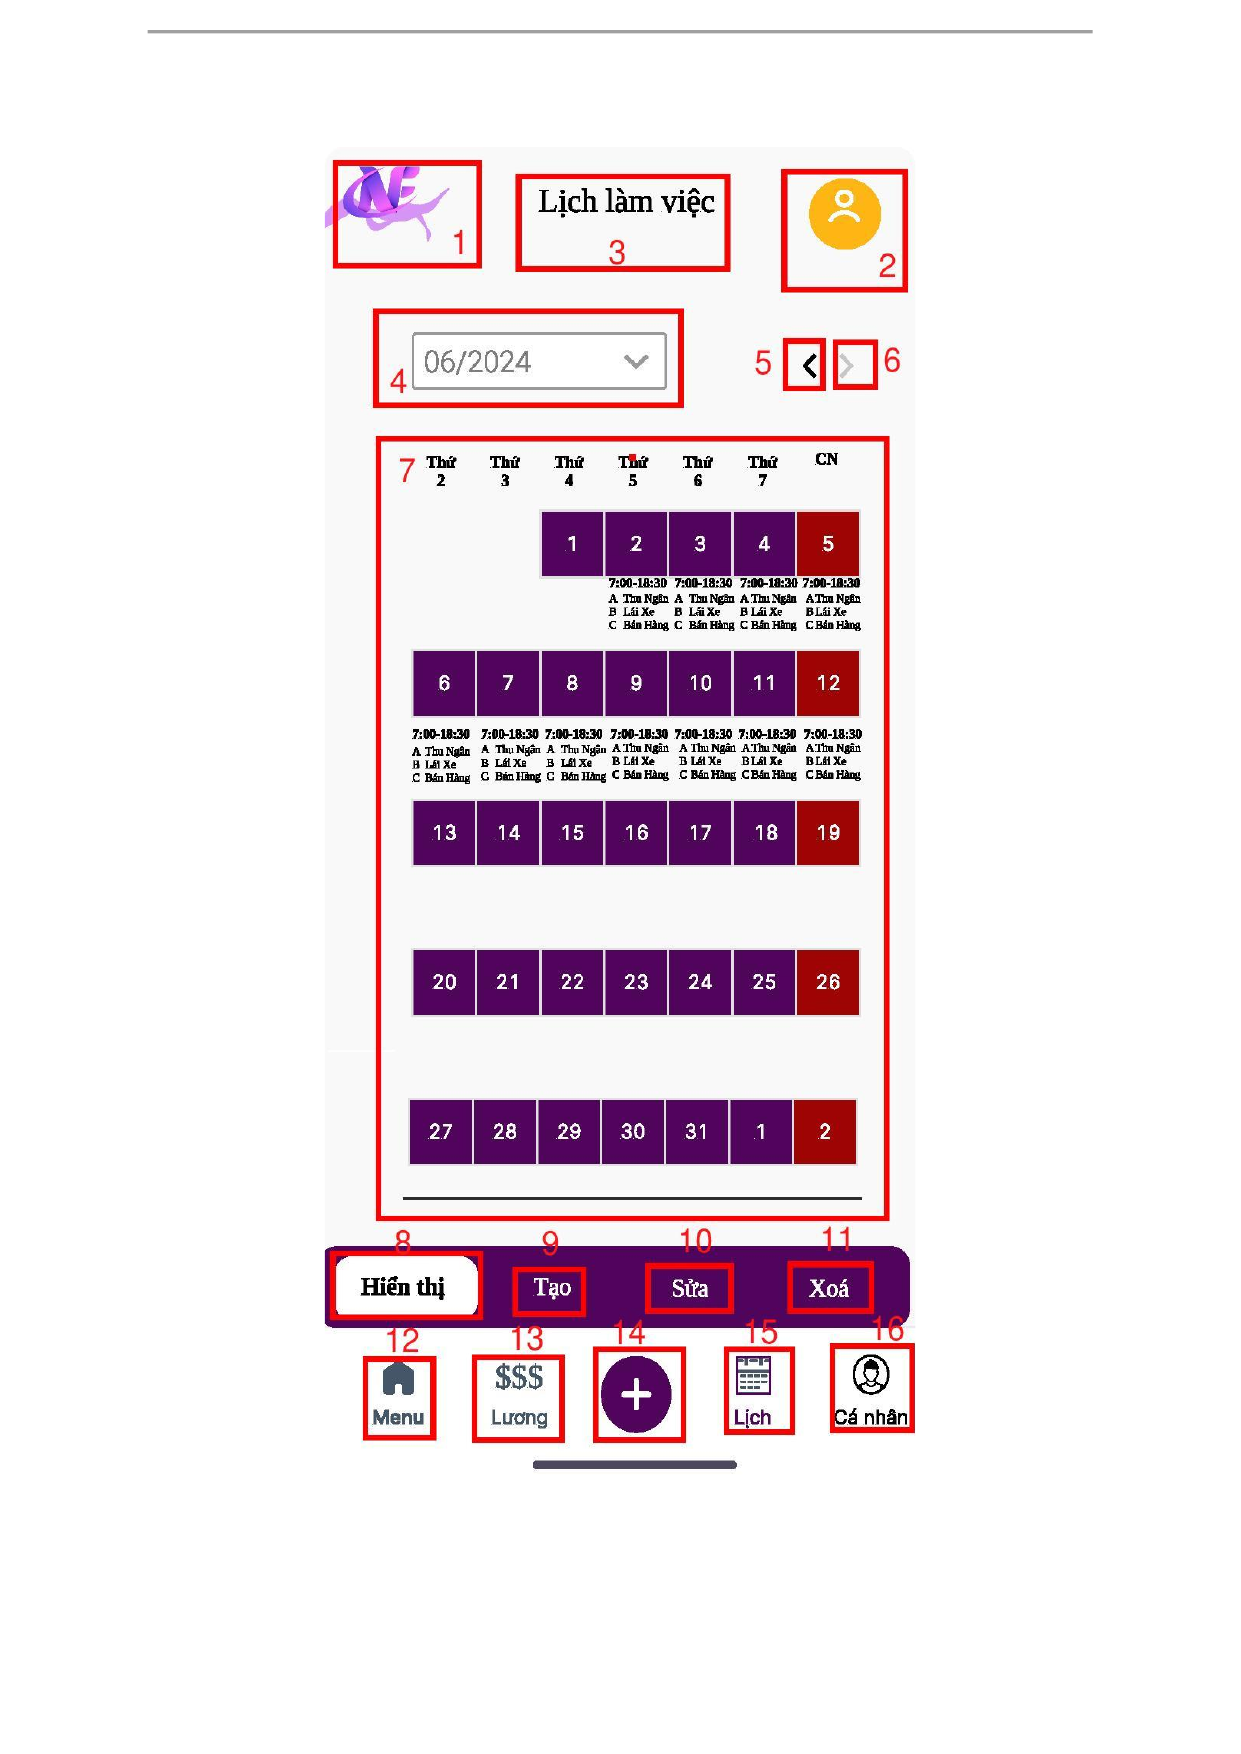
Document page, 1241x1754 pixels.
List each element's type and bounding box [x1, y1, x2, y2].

picture [324, 147, 916, 1476]
